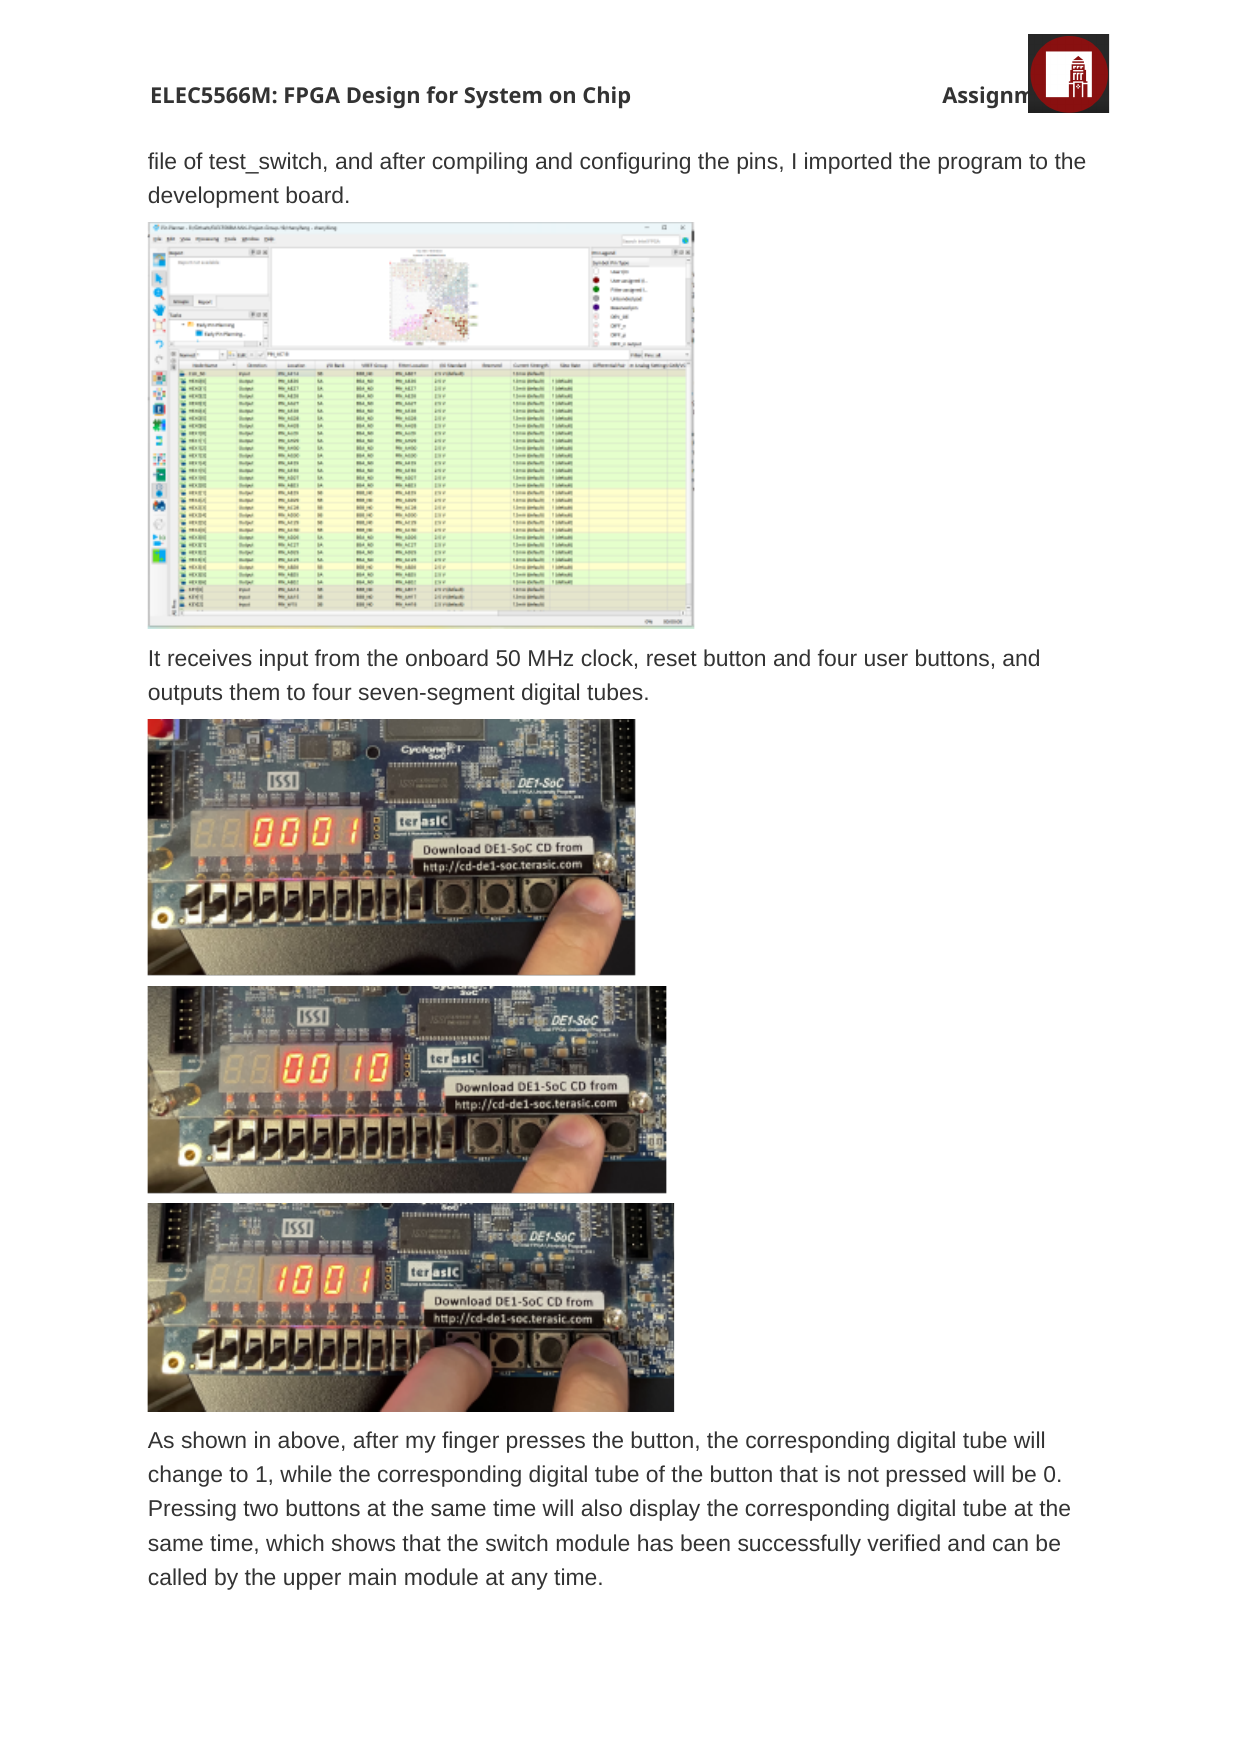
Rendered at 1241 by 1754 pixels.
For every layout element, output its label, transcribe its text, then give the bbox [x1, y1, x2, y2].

picture [147, 1203, 675, 1412]
picture [147, 719, 637, 977]
text As shown in above, after my finger presses the button, the corresponding digital tube will change to 1, while the corresponding digital tube of the button that is not pressed will be 0. Pressing two buttons at the same time will also display the corresponding digital tube at the same time, which shows that the switch module has been successfully verified and can be called by the upper main module at any time. [148, 1427, 1093, 1590]
picture [1027, 34, 1109, 113]
text It receives input from the onboard 50 MHz clock, reset button and four user buttons, and outputs them to four seven-segment digital tubes. [148, 645, 1093, 705]
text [148, 148, 1093, 209]
picture [147, 222, 695, 629]
picture [147, 986, 667, 1195]
